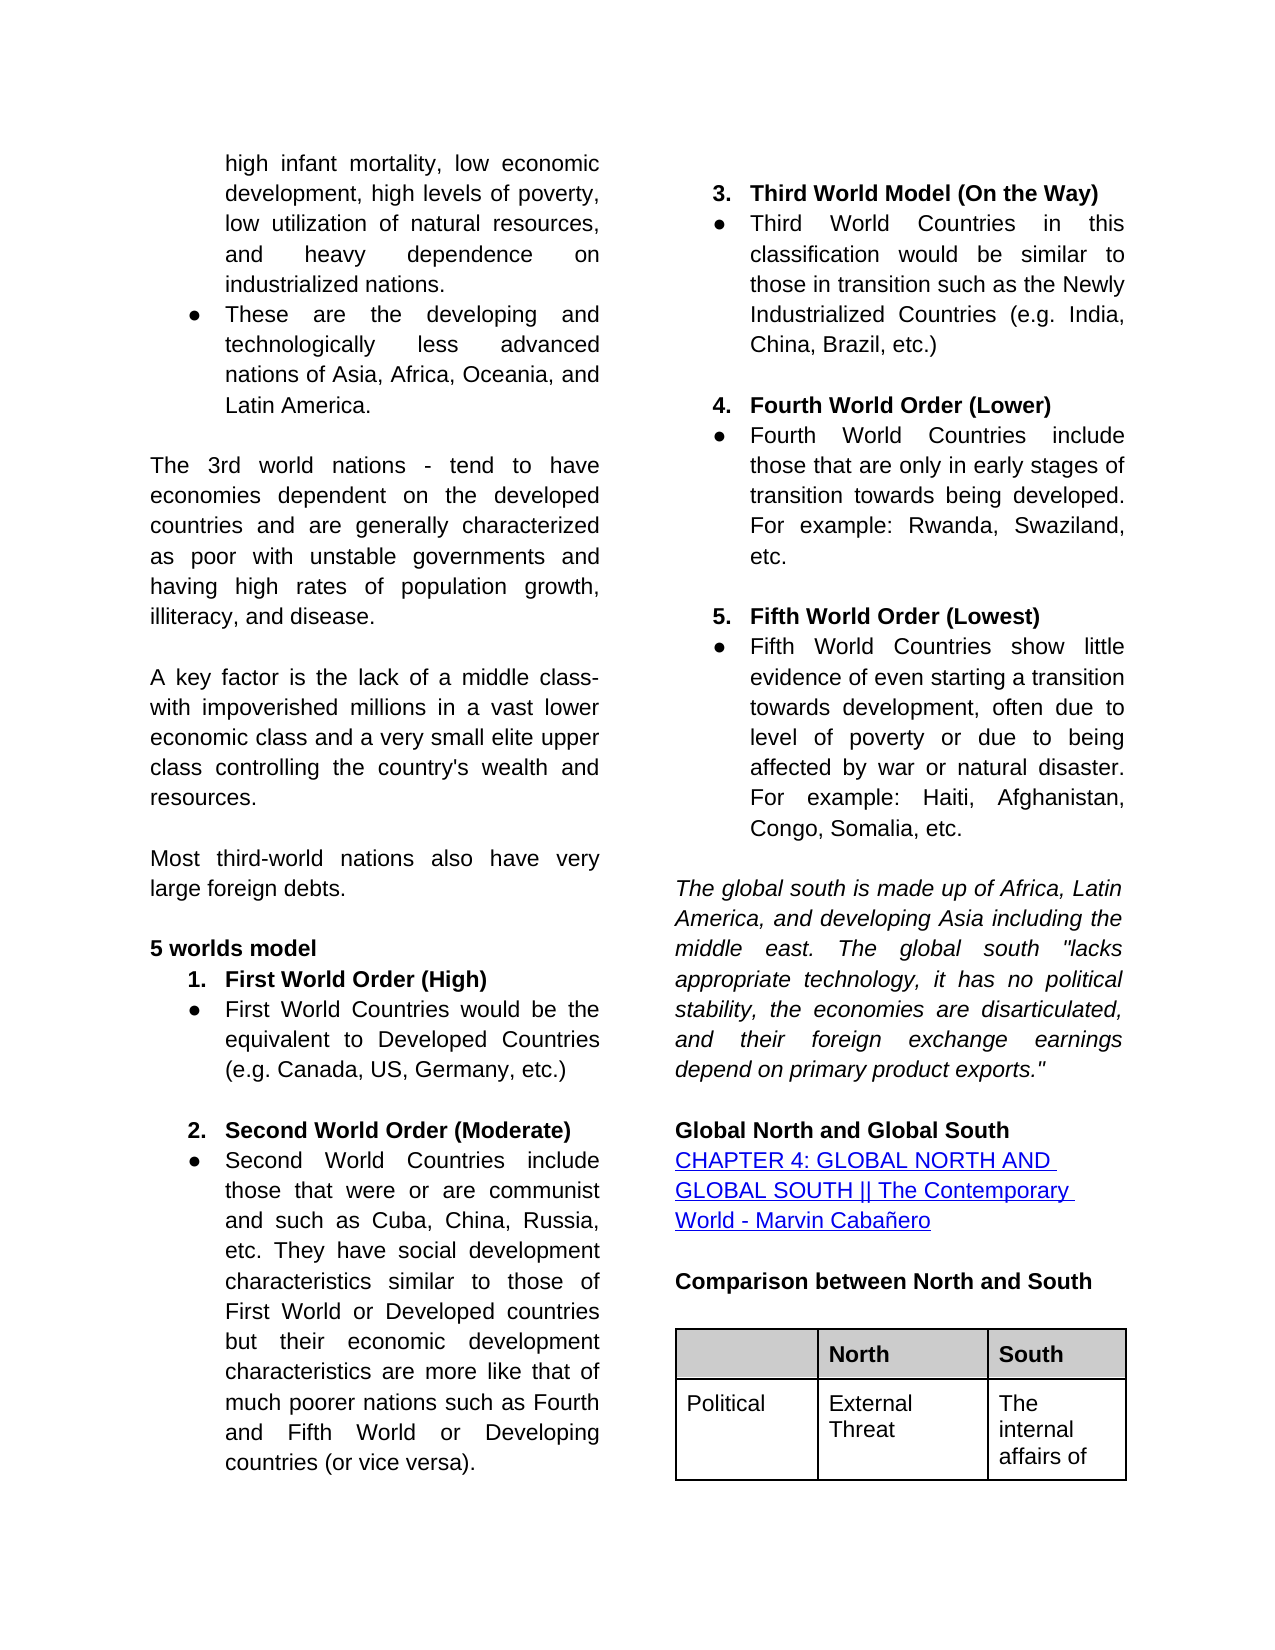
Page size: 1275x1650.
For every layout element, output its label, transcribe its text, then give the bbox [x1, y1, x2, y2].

text Comparison between North and South [675, 1268, 1125, 1294]
table_cell The internal affairs of the nations [989, 1380, 1125, 1479]
list Third World Model (On the Way) [712, 180, 1125, 207]
text A key factor is the lack of a middle class-with impoverished millions in a vast lower economic class and a very small elite upper class controlling the country's wealth and resources. [150, 663, 600, 811]
table_header [677, 1330, 817, 1377]
text 5 worlds model [150, 935, 600, 962]
list Third World Countries in this classification would be similar to those in transition such as the Newly Industrialized Countries (e.g. India, China, Brazil, etc.) [712, 210, 1125, 358]
table_header North [819, 1330, 987, 1377]
table_cell Political [677, 1380, 817, 1479]
list First World Order (High) [187, 966, 600, 992]
text The global south is made up of Africa, Latin America, and developing Asia including the middle east. The global south "lacks appropriate technology, it has no political stability, the economies are disarticulated, and their foreign exchange earnings depend on primary product exports." [675, 875, 1125, 1083]
list Second World Order (Moderate) [187, 1117, 600, 1143]
text CHAPTER 4: GLOBAL NORTH AND GLOBAL SOUTH || The Contemporary World - Marvin Cabañero [675, 1147, 1125, 1234]
list Second World Countries include those that were or are communist and such as Cuba, China, Russia, etc. They have social development characteristics similar to those of First World or Developed countries but their economic development characteristics are more like that of much poorer nations such as Fourth and Fifth World or Developing countries (or vice versa). [187, 1147, 600, 1475]
list Fifth World Countries show little evidence of even starting a transition towards development, often due to level of poverty or due to being affected by war or natural disaster. For example: Haiti, Afghanistan, Congo, Somalia, etc. [712, 633, 1125, 841]
table_cell External Threat [819, 1380, 987, 1479]
table_header South [989, 1330, 1125, 1377]
text Global North and Global South [675, 1117, 1125, 1143]
list Fourth World Countries include those that are only in early stages of transition towards being developed. For example: Rwanda, Swaziland, etc. [712, 422, 1125, 569]
list Fifth World Order (Lowest) [712, 603, 1125, 629]
text The 3rd world nations - tend to have economies dependent on the developed countries and are generally characterized as poor with unstable governments and having high rates of population growth, illiteracy, and disease. [150, 452, 600, 629]
text Most third-world nations also have very large foreign debts. [150, 845, 600, 901]
list First World Countries would be the equivalent to Developed Countries (e.g. Canada, US, Germany, etc.) [187, 996, 600, 1083]
list These are the developing and technologically less advanced nations of Asia, Africa, Oceania, and Latin America. [187, 301, 600, 418]
list Fourth World Order (Lower) [712, 392, 1125, 418]
